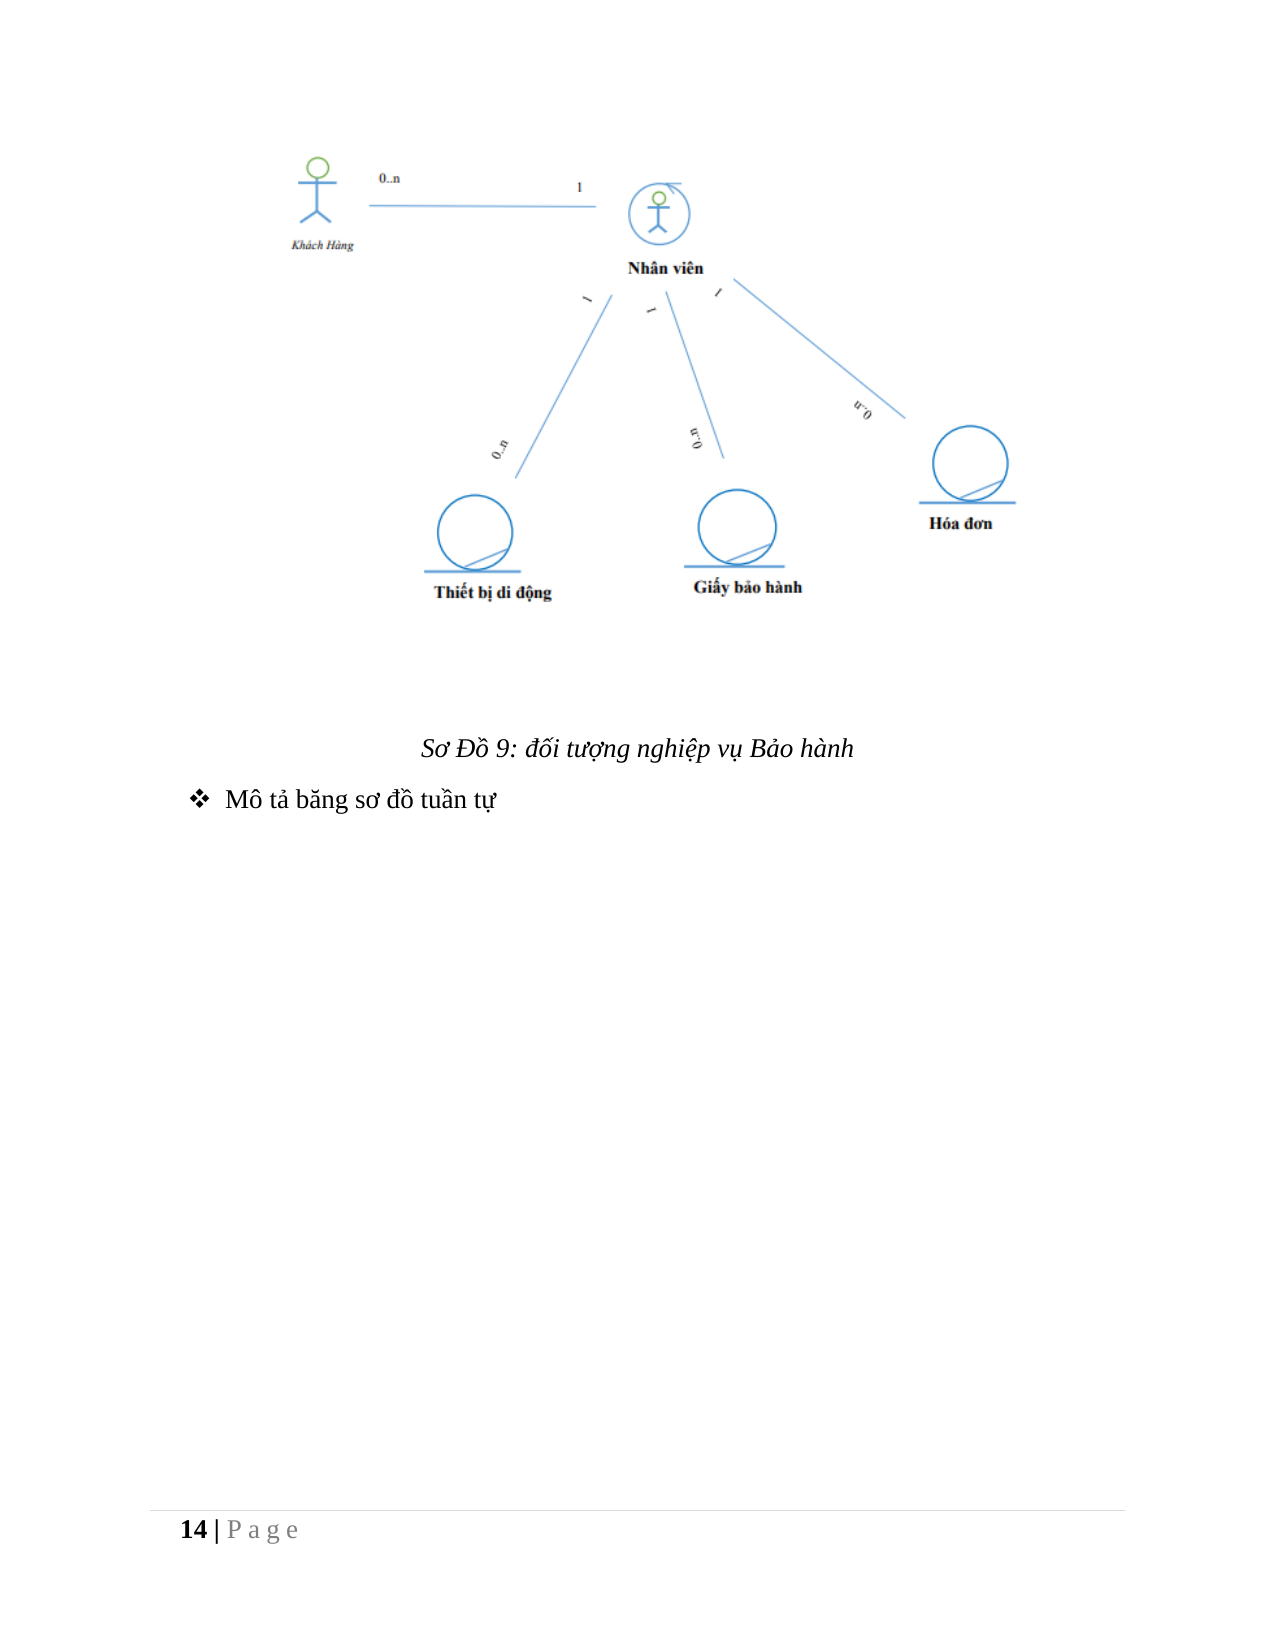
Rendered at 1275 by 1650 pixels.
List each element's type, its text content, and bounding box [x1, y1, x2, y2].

list Mô tả băng sơ đồ tuần tự [187, 783, 1125, 814]
picture [180, 150, 1155, 714]
